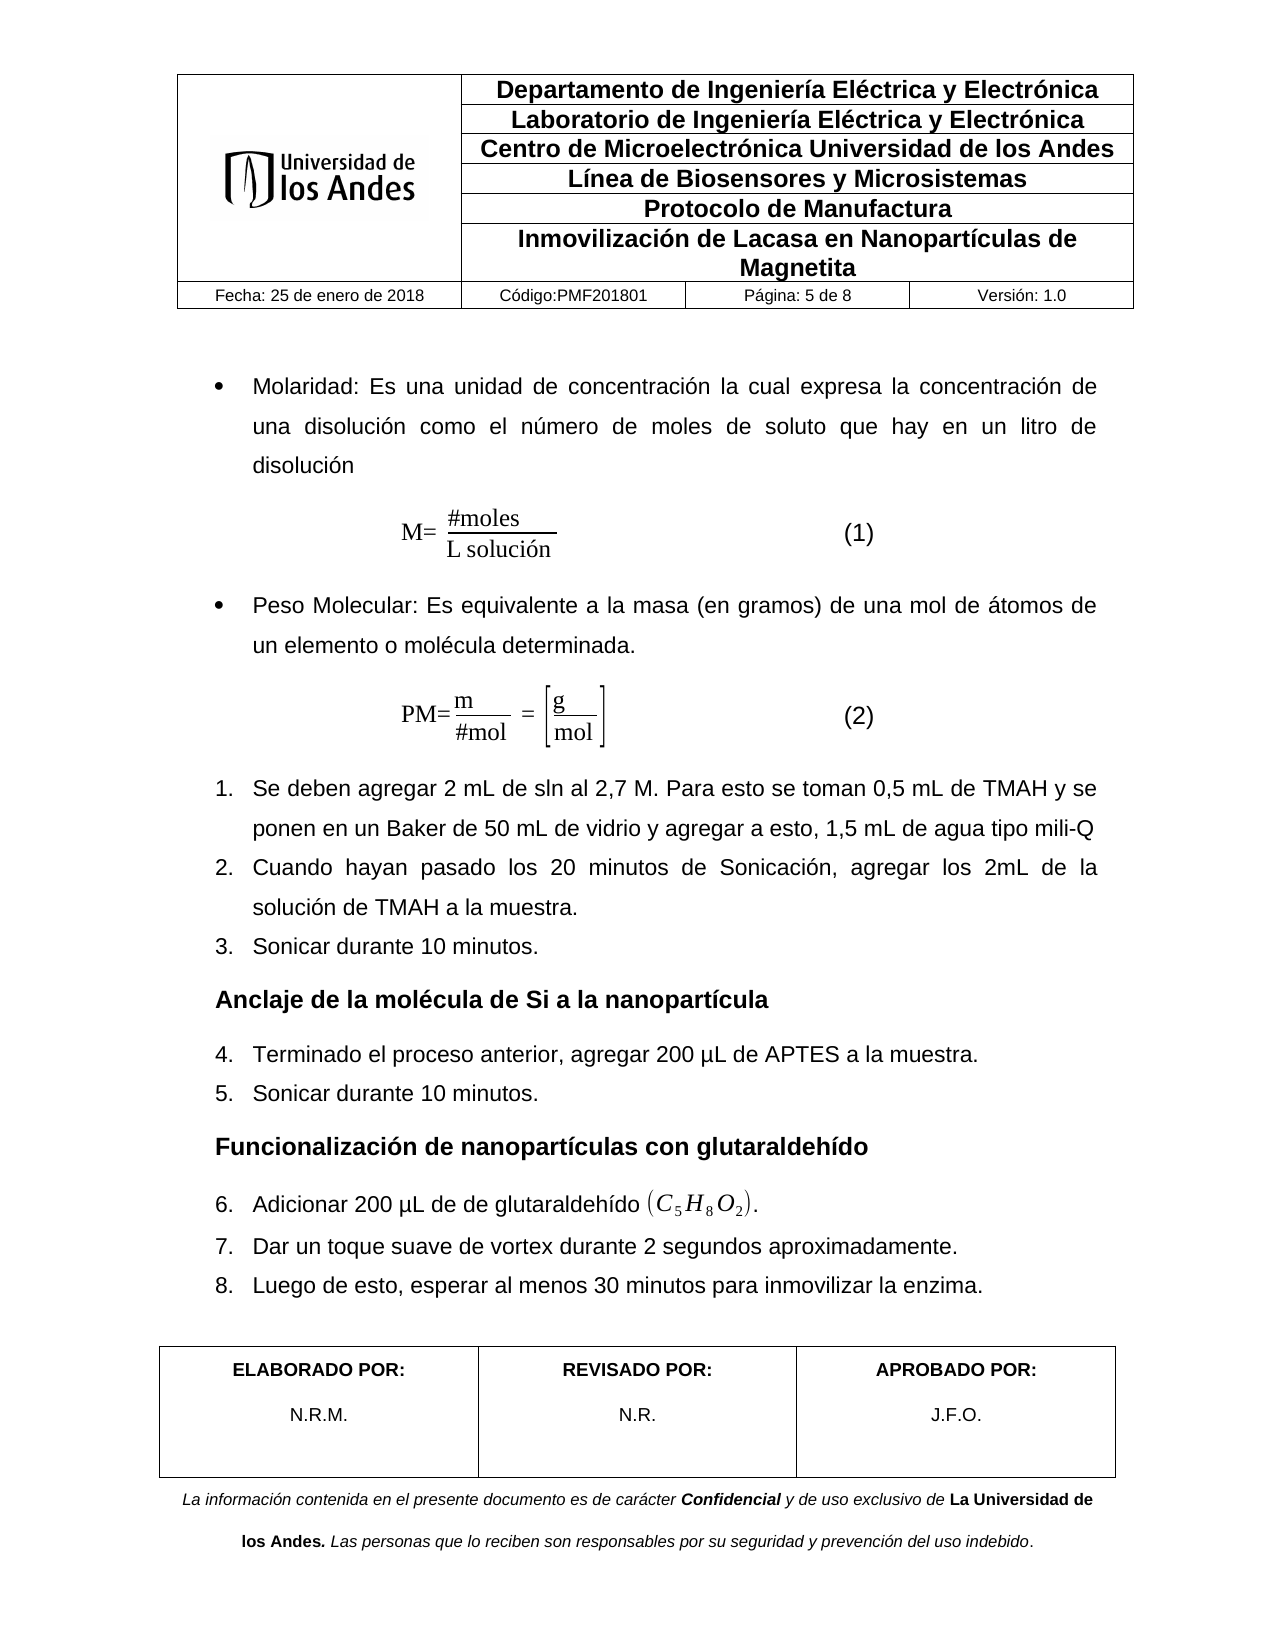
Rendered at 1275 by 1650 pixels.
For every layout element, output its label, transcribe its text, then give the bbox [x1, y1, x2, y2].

list Sonicar durante 10 minutos. [215, 933, 1098, 959]
list Luego de esto, esperar al menos 30 minutos para inmovilizar la enzima. [215, 1272, 1098, 1299]
list Se deben agregar 2 mL de sln al 2,7 M. Para esto se toman 0,5 mL de TMAH y se ponen en un Baker de 50 mL de vidrio y agregar a esto, 1,5 mL de agua tipo mili-Q [215, 775, 1098, 841]
list Adicionar 200 µL de de glutaraldehído . [215, 1188, 1098, 1220]
list Sonicar durante 10 minutos. [215, 1080, 1098, 1107]
list Peso Molecular: Es equivalente a la masa (en gramos) de una mol de átomos de un elemento o molécula determinada. [215, 592, 1098, 658]
picture [209, 135, 430, 221]
list Molaridad: Es una unidad de concentración la cual expresa la concentración de una disolución como el número de moles de soluto que hay en un litro de disolución [215, 373, 1098, 478]
list Cuando hayan pasado los 20 minutos de Sonicación, agregar los 2mL de la solución de TMAH a la muestra. [215, 854, 1098, 920]
text (1) [177, 504, 1098, 563]
text Anclaje de la molécula de Si a la nanopartícula [177, 985, 1098, 1014]
list Dar un toque suave de vortex durante 2 segundos aproximadamente. [215, 1233, 1098, 1259]
list Terminado el proceso anterior, agregar 200 µL de APTES a la muestra. [215, 1041, 1098, 1067]
text Funcionalización de nanopartículas con glutaraldehído [177, 1132, 1098, 1161]
text (2) [177, 684, 1098, 748]
